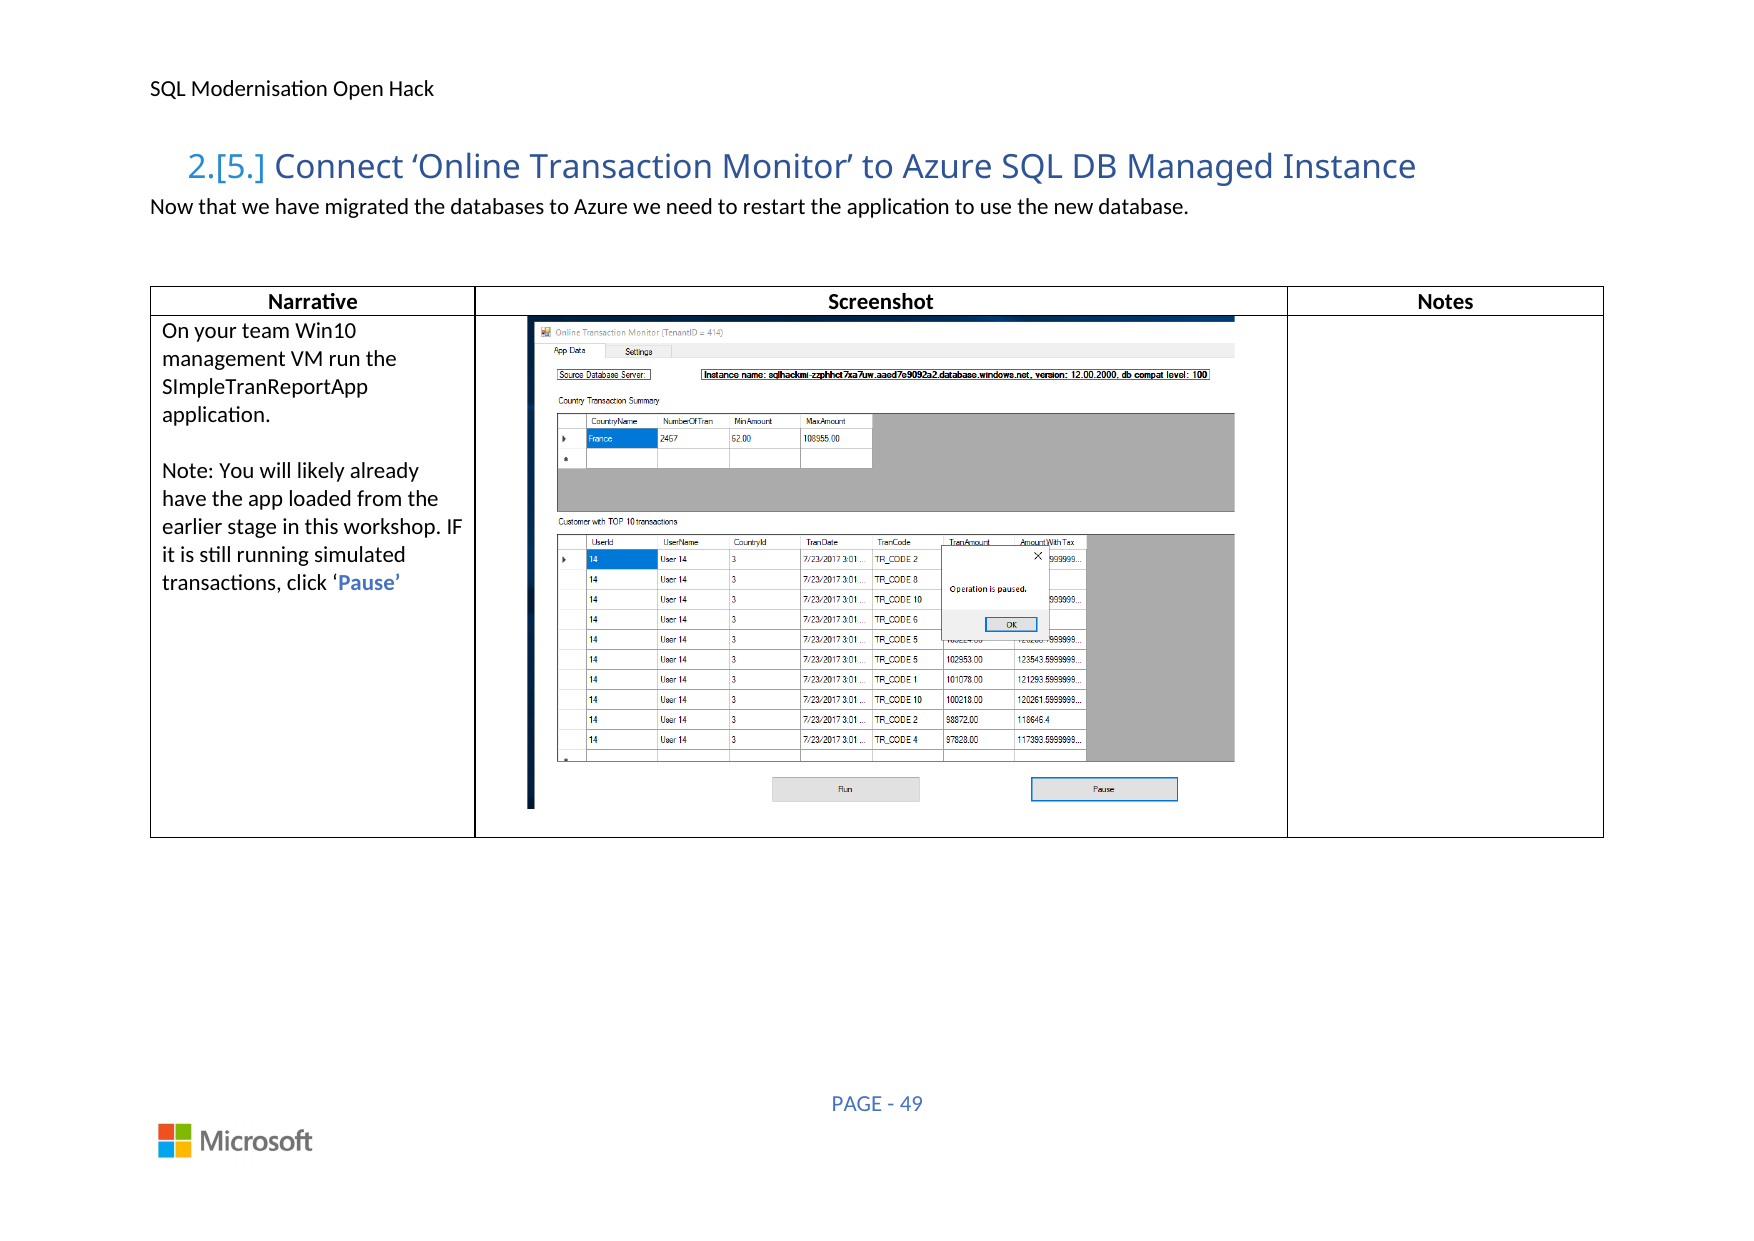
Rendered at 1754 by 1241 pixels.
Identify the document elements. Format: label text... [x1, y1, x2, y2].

table_header Notes [1288, 287, 1603, 315]
text Now that we have migrated the databases to Azure we need to restart the application to use the new database. [150, 192, 1604, 220]
table_cell [476, 316, 1287, 837]
subtitle Connect ‘Online Transaction Monitor’ to Azure SQL DB Managed Instance [187, 143, 1604, 189]
table_header Narrative [151, 287, 474, 315]
table_cell [1288, 316, 1603, 837]
table_cell On your team Win10 management VM run the SImpleTranReportApp application. Note: You will likely already have the app loaded from the earlier stage in this workshop. IF it is still running simulated transactions, click ‘Pause’ [151, 316, 474, 837]
table_header Screenshot [476, 287, 1287, 315]
picture [150, 1117, 321, 1167]
picture [527, 316, 1235, 809]
